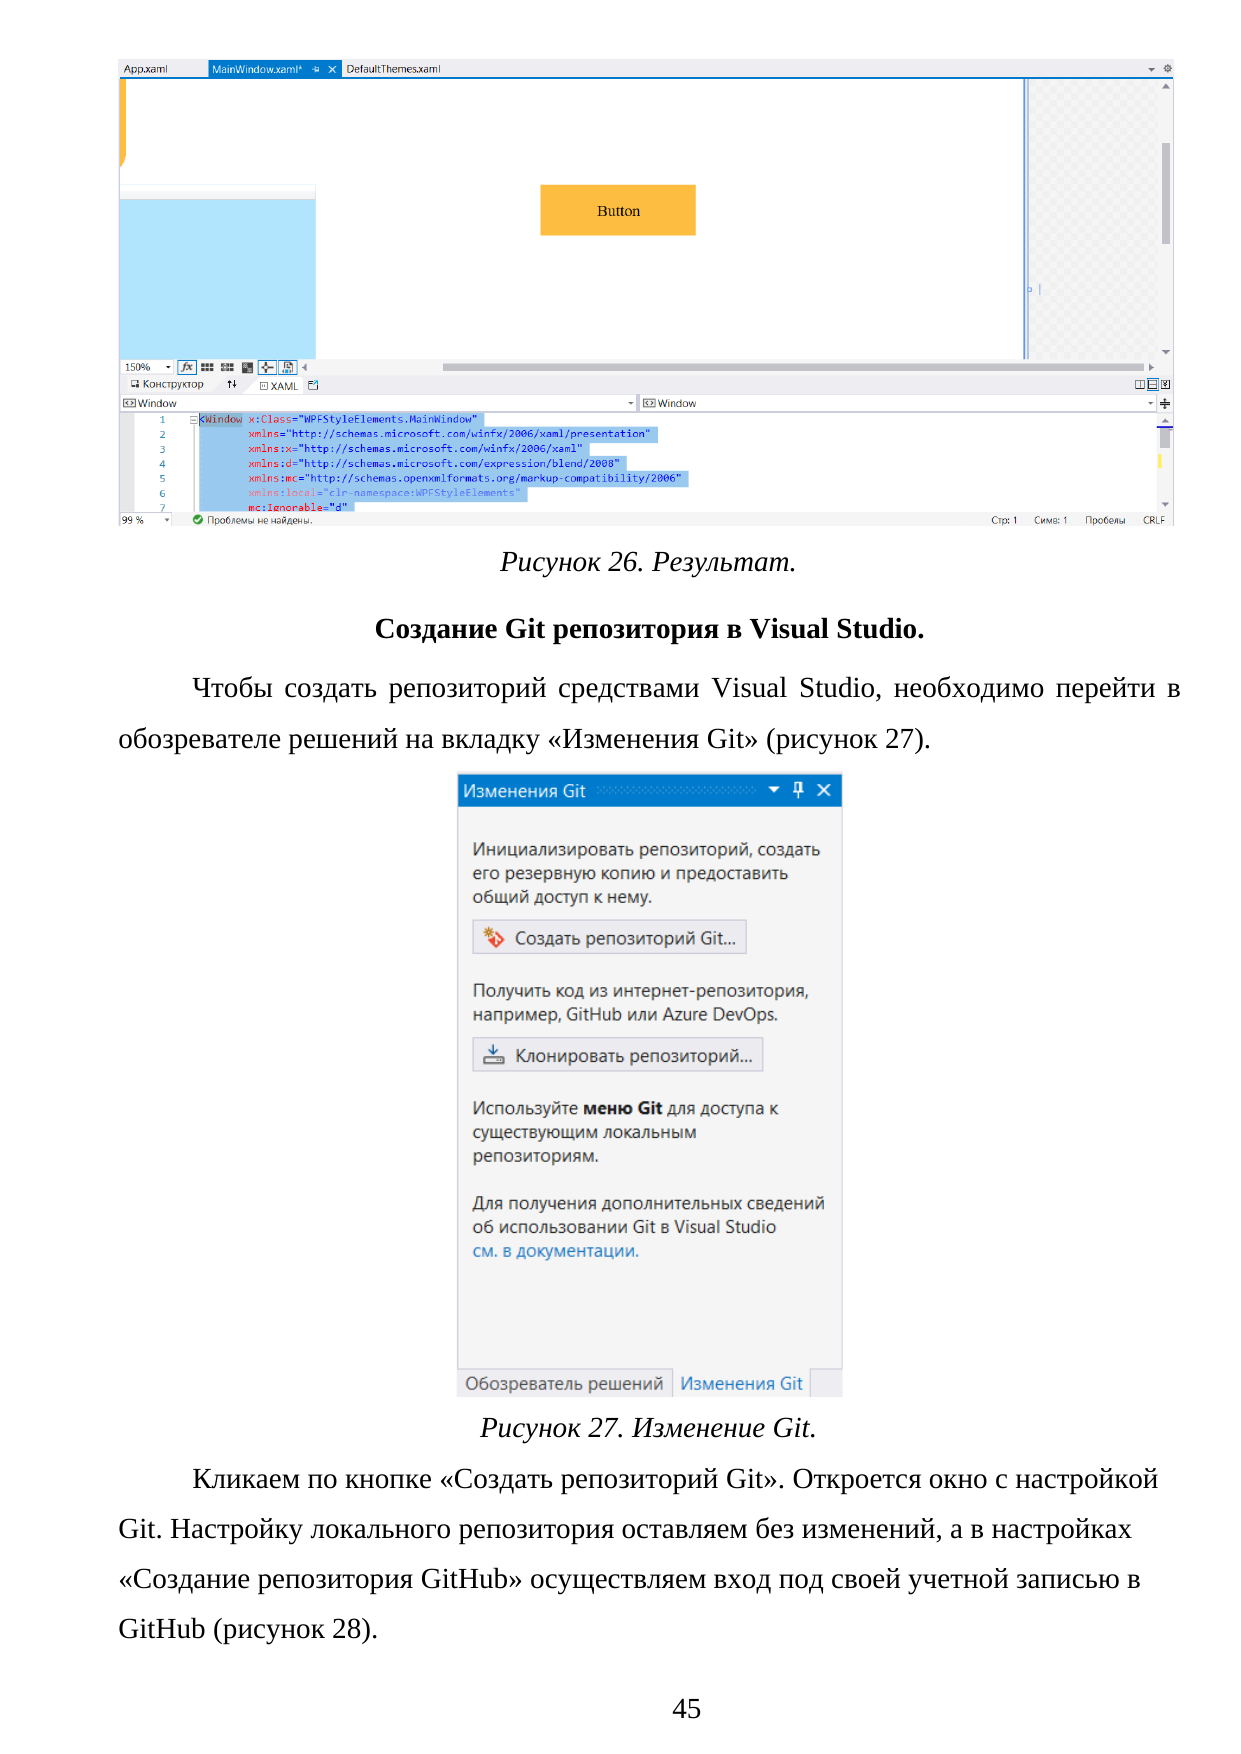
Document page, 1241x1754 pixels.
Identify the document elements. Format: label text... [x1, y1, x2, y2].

picture [456, 771, 843, 1397]
text Чтобы создать репозиторий средствами Visual Studio, необходимо перейти в обозревателе решений на вкладку «Изменения Git» (рисунок 27). [118, 670, 1181, 754]
picture [118, 59, 1175, 526]
text Рисунок 26. Результат. [118, 544, 1181, 578]
text Кликаем по кнопке «Создать репозиторий Git». Откроется окно с настройкой Git. Настройку локального репозитория оставляем без изменений, а в настройках «Создание репозитория GitHub» осуществляем вход под своей учетной записью в GitHub (рисунок 28). [118, 1461, 1181, 1645]
text Создание Git репозитория в Visual Studio. [118, 611, 1181, 644]
text Рисунок 27. Изменение Git. [118, 1410, 1181, 1444]
